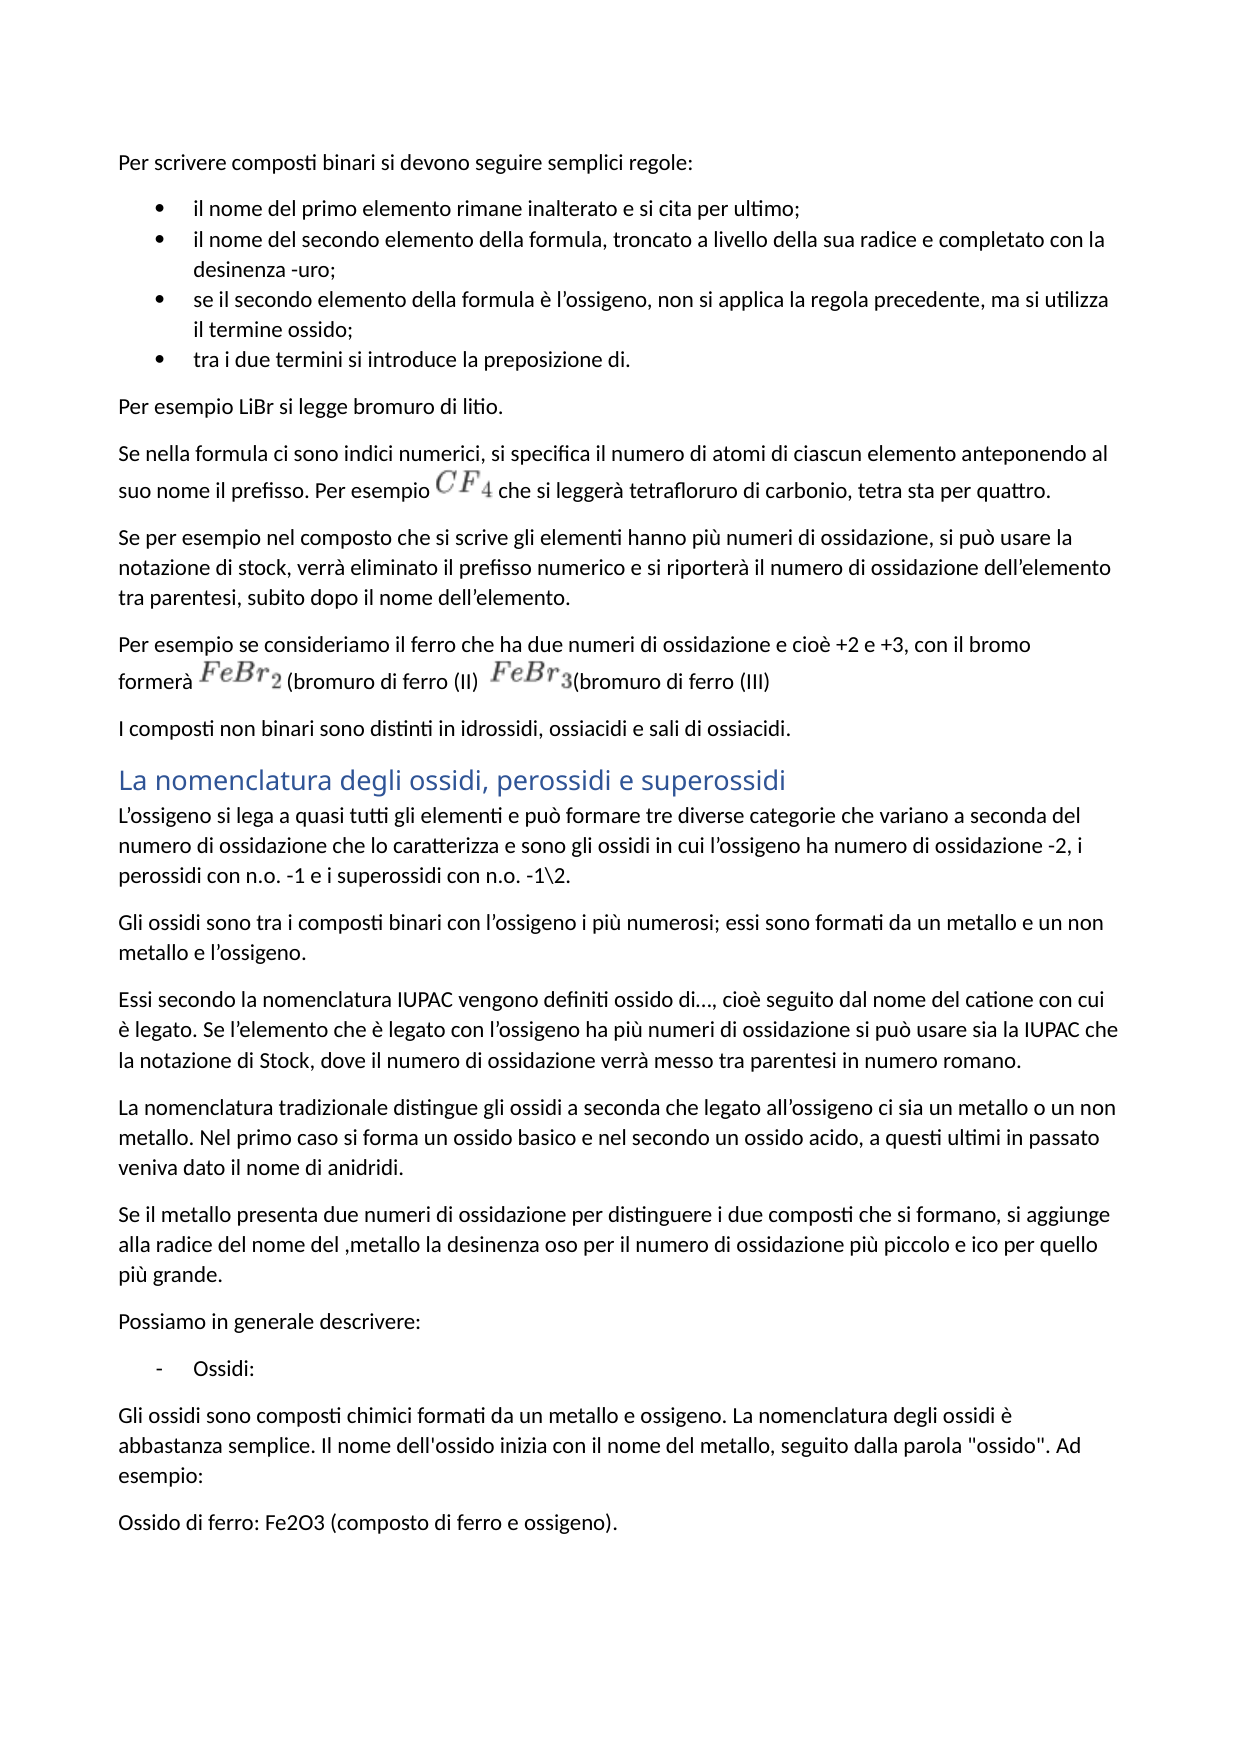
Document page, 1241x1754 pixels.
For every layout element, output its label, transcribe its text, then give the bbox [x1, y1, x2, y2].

list se il secondo elemento della formula è l’ossigeno, non si applica la regola precedente, ma si utilizza il termine ossido; [156, 285, 1122, 343]
picture [489, 660, 573, 690]
text Se per esempio nel composto che si scrive gli elementi hanno più numeri di ossidazione, si può usare la notazione di stock, verrà eliminato il prefisso numerico e si riporterà il numero di ossidazione dell’elemento tra parentesi, subito dopo il nome dell’elemento. [118, 523, 1122, 611]
text Essi secondo la nomenclatura IUPAC vengono definiti ossido di…, cioè seguito dal nome del catione con cui è legato. Se l’elemento che è legato con l’ossigeno ha più numeri di ossidazione si può usare sia la IUPAC che la notazione di Stock, dove il numero di ossidazione verrà messo tra parentesi in numero romano. [118, 985, 1122, 1074]
text L’ossigeno si lega a quasi tutti gli elementi e può formare tre diverse categorie che variano a seconda del numero di ossidazione che lo caratterizza e sono gli ossidi in cui l’ossigeno ha numero di ossidazione -2, i perossidi con n.o. -1 e i superossidi con n.o. -1\2. [118, 801, 1122, 889]
list Ossidi: [156, 1354, 1122, 1382]
text Se nella formula ci sono indici numerici, si specifica il numero di atomi di ciascun elemento anteponendo al suo nome il prefisso. Per esempio che si leggerà tetrafloruro di carbonio, tetra sta per quattro. [118, 439, 1122, 504]
picture [198, 660, 282, 690]
text La nomenclatura tradizionale distingue gli ossidi a seconda che legato all’ossigeno ci sia un metallo o un non metallo. Nel primo caso si forma un ossido basico e nel secondo un ossido acido, a questi ultimi in passato veniva dato il nome di anidridi. [118, 1093, 1122, 1181]
text I composti non binari sono distinti in idrossidi, ossiacidi e sali di ossiacidi. [118, 714, 1122, 742]
text Per esempio se consideriamo il ferro che ha due numeri di ossidazione e cioè +2 e +3, con il bromo formerà (bromuro di ferro (II) (bromuro di ferro (III) [118, 630, 1122, 696]
picture [435, 469, 493, 499]
list tra i due termini si introduce la preposizione di. [156, 346, 1122, 373]
text Per scrivere composti binari si devono seguire semplici regole: [118, 148, 1122, 176]
text Gli ossidi sono tra i composti binari con l’ossigeno i più numerosi; essi sono formati da un metallo e un non metallo e l’ossigeno. [118, 908, 1122, 967]
subtitle La nomenclatura degli ossidi, perossidi e superossidi [118, 761, 1122, 798]
text Per esempio LiBr si legge bromuro di litio. [118, 392, 1122, 420]
list il nome del primo elemento rimane inalterato e si cita per ultimo; [156, 194, 1122, 222]
text Ossido di ferro: Fe2O3 (composto di ferro e ossigeno). [118, 1508, 1122, 1536]
list il nome del secondo elemento della formula, troncato a livello della sua radice e completato con la desinenza -uro; [156, 225, 1122, 283]
text Possiamo in generale descrivere: [118, 1307, 1122, 1335]
text Se il metallo presenta due numeri di ossidazione per distinguere i due composti che si formano, si aggiunge alla radice del nome del ,metallo la desinenza oso per il numero di ossidazione più piccolo e ico per quello più grande. [118, 1200, 1122, 1288]
text Gli ossidi sono composti chimici formati da un metallo e ossigeno. La nomenclatura degli ossidi è abbastanza semplice. Il nome dell'ossido inizia con il nome del metallo, seguito dalla parola "ossido". Ad esempio: [118, 1401, 1122, 1489]
